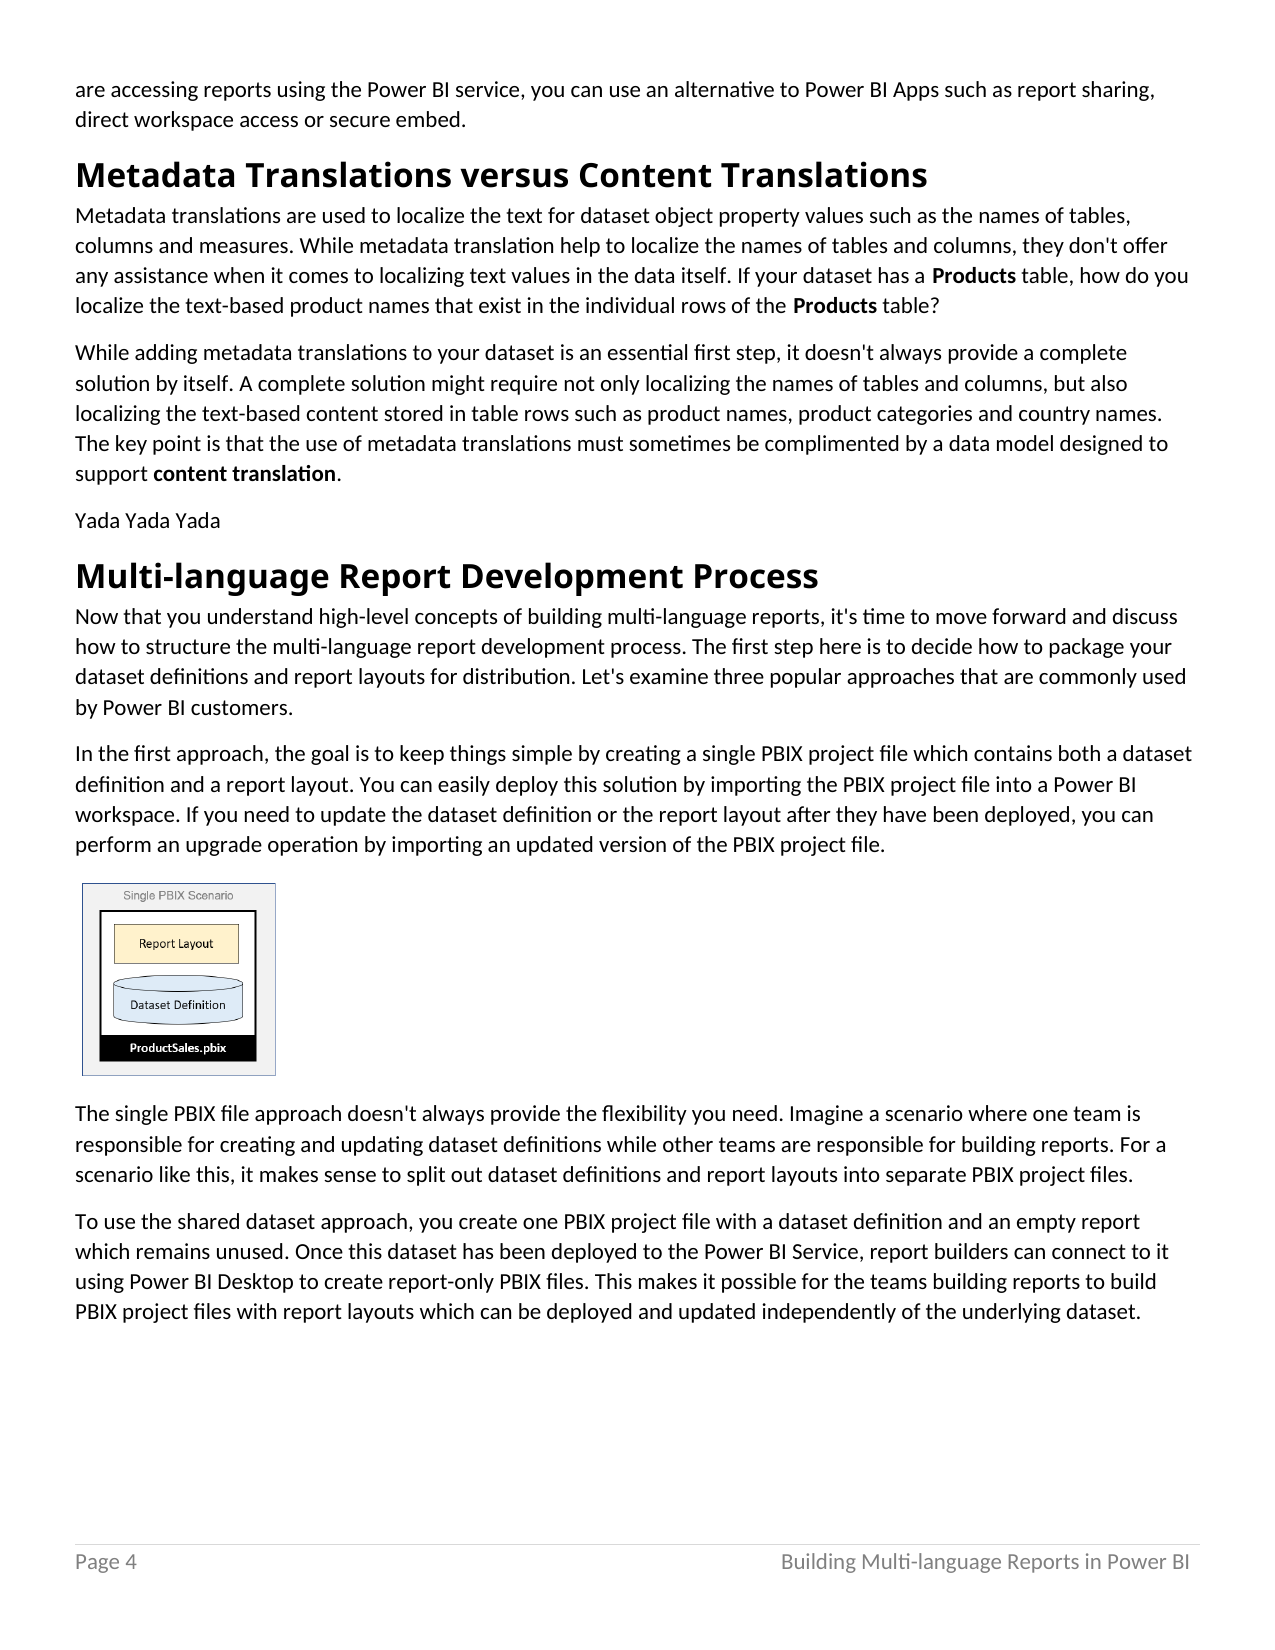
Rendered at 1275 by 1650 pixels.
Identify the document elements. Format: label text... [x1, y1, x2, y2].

text In the first approach, the goal is to keep things simple by creating a single PBIX project file which contains both a dataset definition and a report layout. You can easily deploy this solution by importing the PBIX project file into a Power BI workspace. If you need to update the dataset definition or the report layout after they have been deployed, you can perform an upgrade operation by importing an updated version of the PBIX project file. [75, 739, 1200, 858]
text Metadata translations are used to localize the text for dataset object property values such as the names of tables, columns and measures. While metadata translation help to localize the names of tables and columns, they don't offer any assistance when it comes to localizing text values in the data itself. If your dataset has a Products table, how do you localize the text-based product names that exist in the individual rows of the Products table? [75, 201, 1200, 320]
text The single PBIX file approach doesn't always provide the flexibility you need. Imagine a scenario where one team is responsible for creating and updating dataset definitions while other teams are responsible for building reports. For a scenario like this, it makes sense to split out dataset definitions and report layouts into separate PBIX project files. [75, 1099, 1200, 1188]
text To use the shared dataset approach, you create one PBIX project file with a dataset definition and an empty report which remains unused. Once this dataset has been deployed to the Power BI Service, report builders can connect to it using Power BI Desktop to create report-only PBIX files. This makes it possible for the teams building reports to build PBIX project files with report layouts which can be deployed and updated independently of the underlying dataset. [75, 1207, 1200, 1325]
text While adding metadata translations to your dataset is an essential first step, it doesn't always provide a complete solution by itself. A complete solution might require not only localizing the names of tables and columns, but also localizing the text-based content stored in table rows such as product names, product categories and country names. The key point is that the use of metadata translations must sometimes be complimented by a data model designed to support content translation. [75, 338, 1200, 487]
text Now that you understand high-level concepts of building multi-language reports, it's time to move forward and discuss how to structure the multi-language report development process. The first step here is to decide how to package your dataset definitions and report layouts for distribution. Let's examine three popular approaches that are commonly used by Power BI customers. [75, 602, 1200, 721]
subtitle Metadata Translations versus Content Translations [75, 152, 1200, 197]
picture [75, 877, 281, 1081]
subtitle Multi-language Report Development Process [75, 553, 1200, 598]
text Yada Yada Yada [75, 506, 1200, 534]
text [75, 75, 1200, 133]
